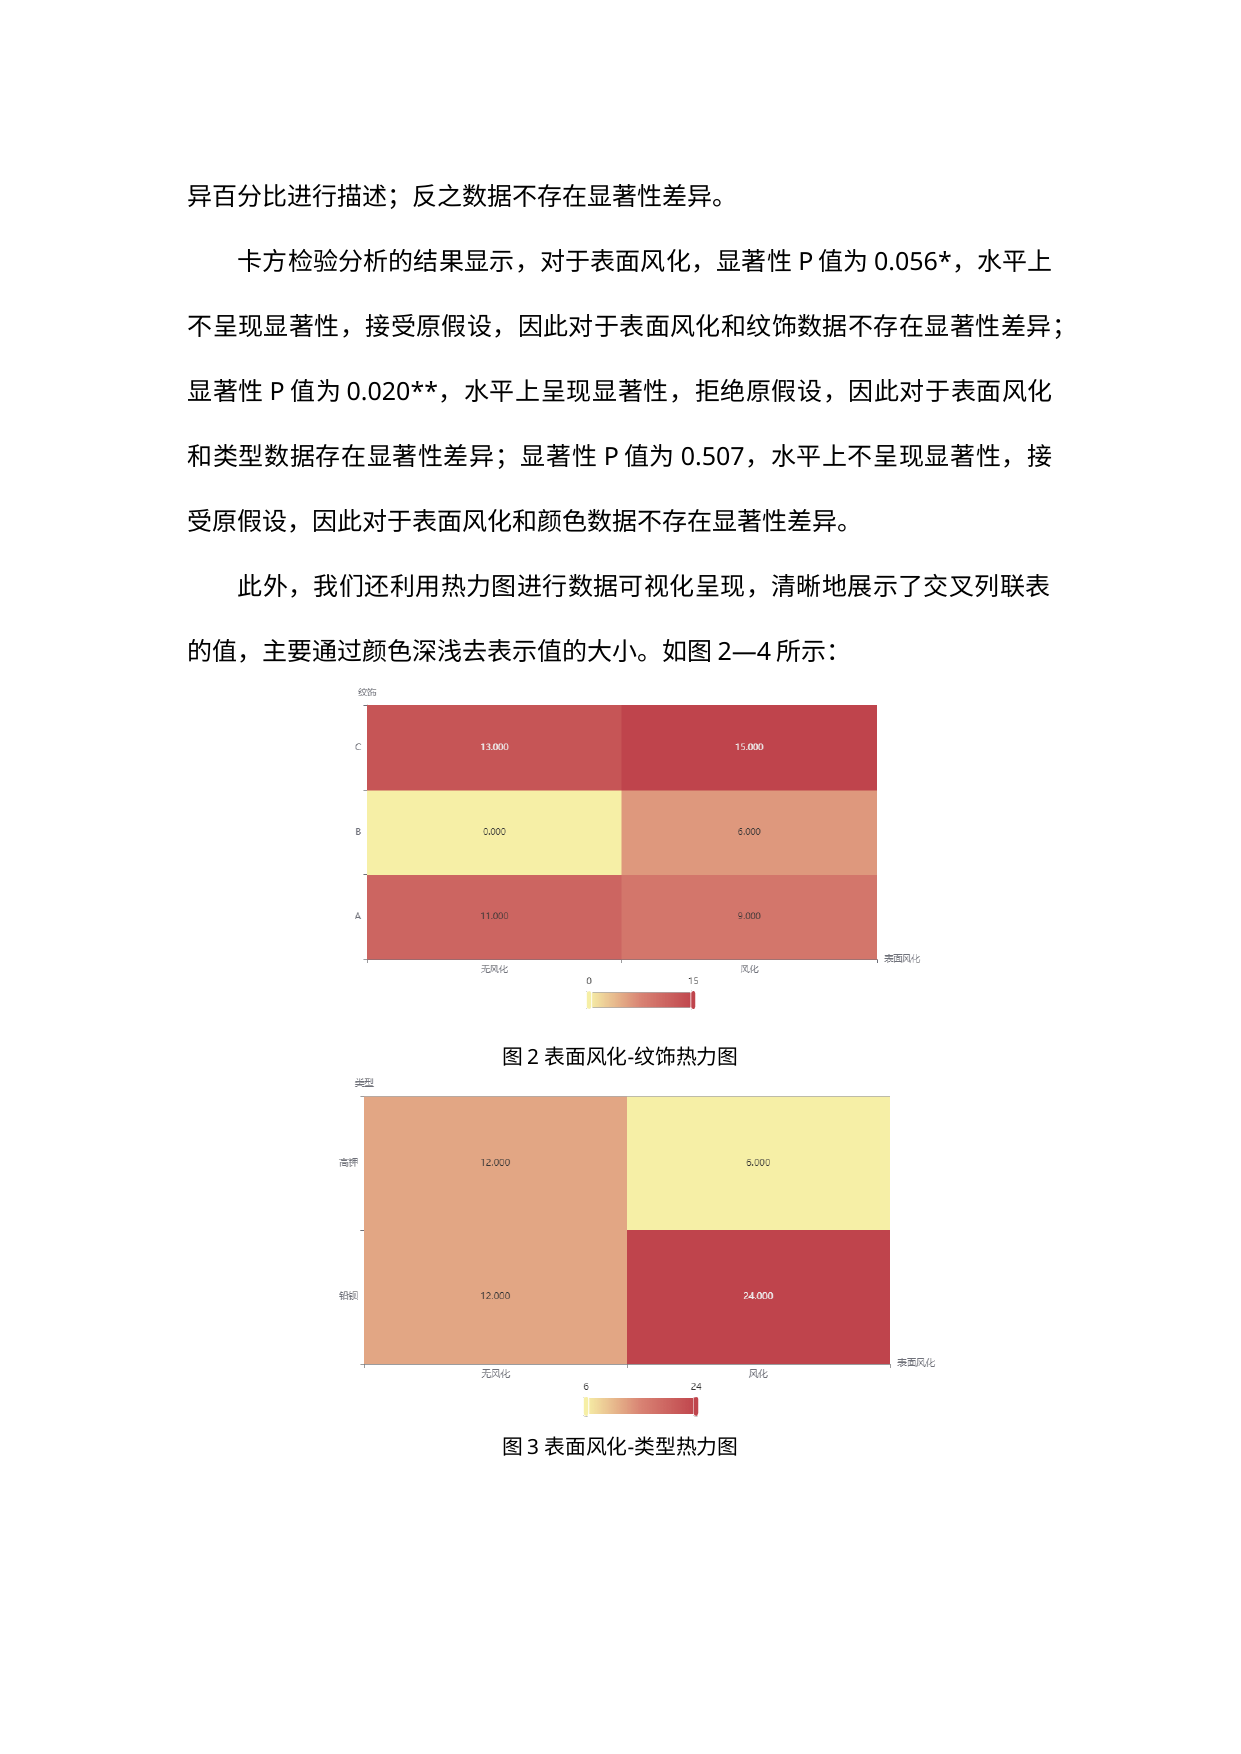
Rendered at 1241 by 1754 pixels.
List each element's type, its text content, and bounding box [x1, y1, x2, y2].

text 卡方检验分析的结果显示，对于表面风化，显著性P值为0.056*，水平上不呈现显著性，接受原假设，因此对于表面风化和纹饰数据不存在显著性差异；显著性P值为0.020**，水平上呈现显著性，拒绝原假设，因此对于表面风化和类型数据存在显著性差异；显著性P值为0.507，水平上不呈现显著性，接受原假设，因此对于表面风化和颜色数据不存在显著性差异。 [187, 227, 1053, 552]
text 图2 表面风化-纹饰热力图 [262, 1039, 978, 1072]
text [187, 162, 1053, 227]
text 图3 表面风化-类型热力图 [262, 1429, 978, 1462]
picture [328, 1072, 955, 1420]
picture [344, 682, 940, 1013]
text 此外，我们还利用热力图进行数据可视化呈现，清晰地展示了交叉列联表的值，主要通过颜色深浅去表示值的大小。如图2—4所示： [187, 552, 1053, 682]
